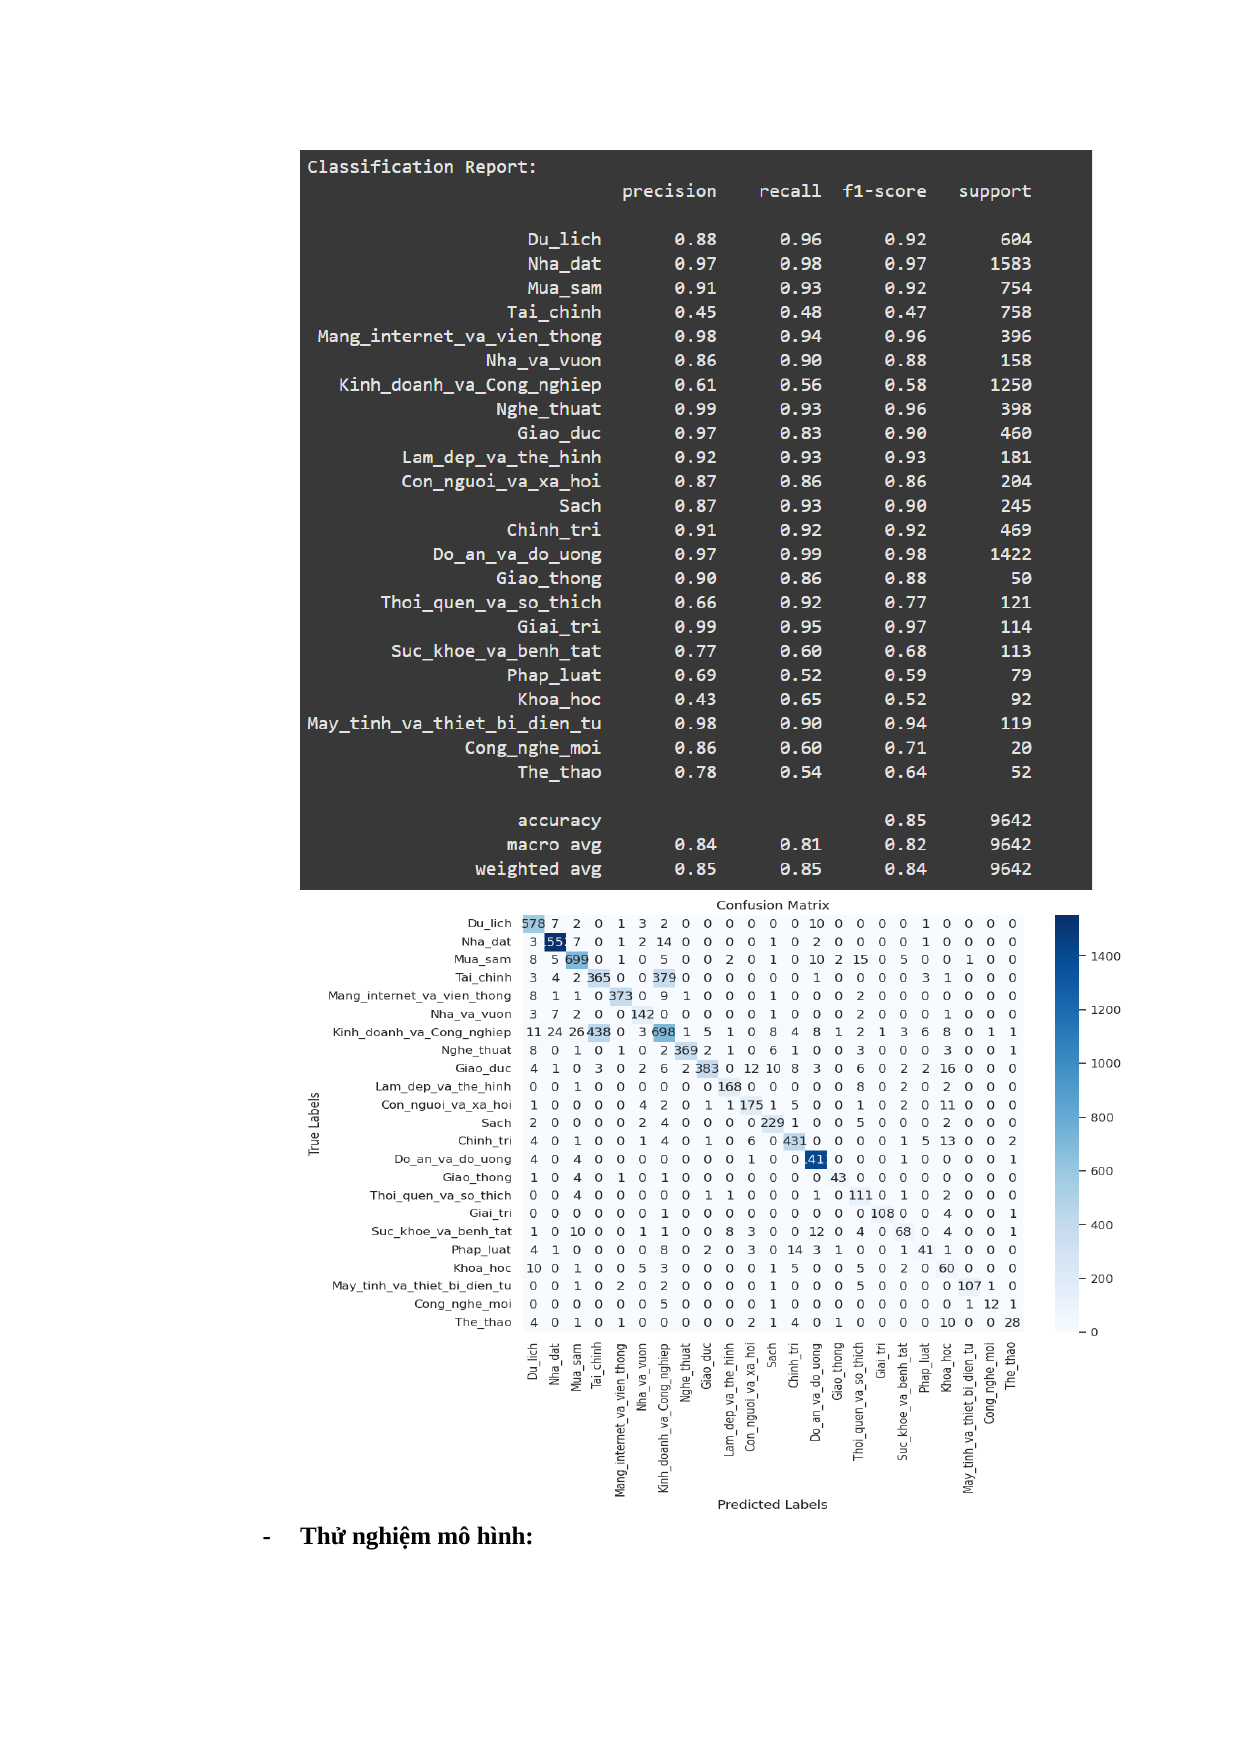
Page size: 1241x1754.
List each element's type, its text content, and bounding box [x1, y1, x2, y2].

picture [300, 150, 1093, 890]
list Thử nghiệm mô hình: [262, 1521, 1090, 1550]
picture [300, 893, 1129, 1518]
